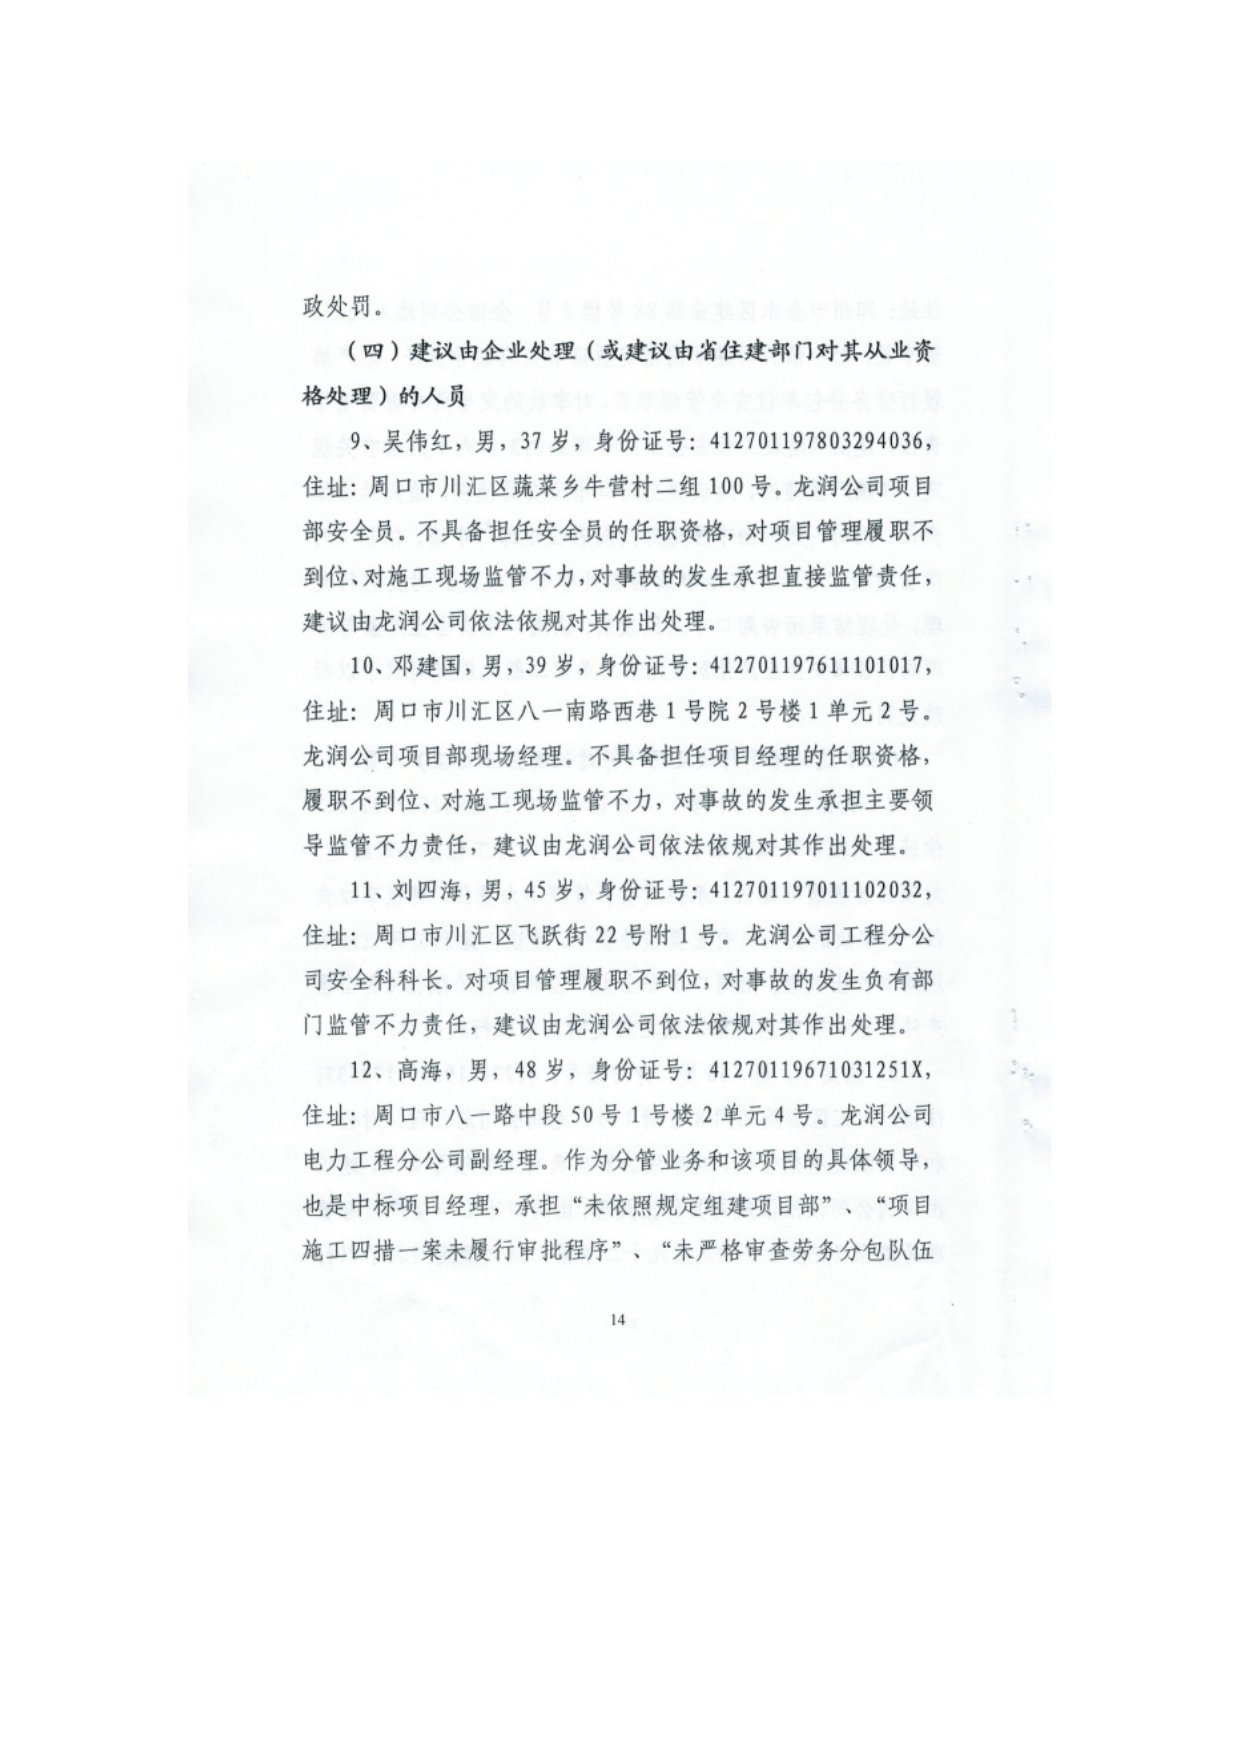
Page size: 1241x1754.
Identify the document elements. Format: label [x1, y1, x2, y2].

picture [187, 162, 1052, 1397]
